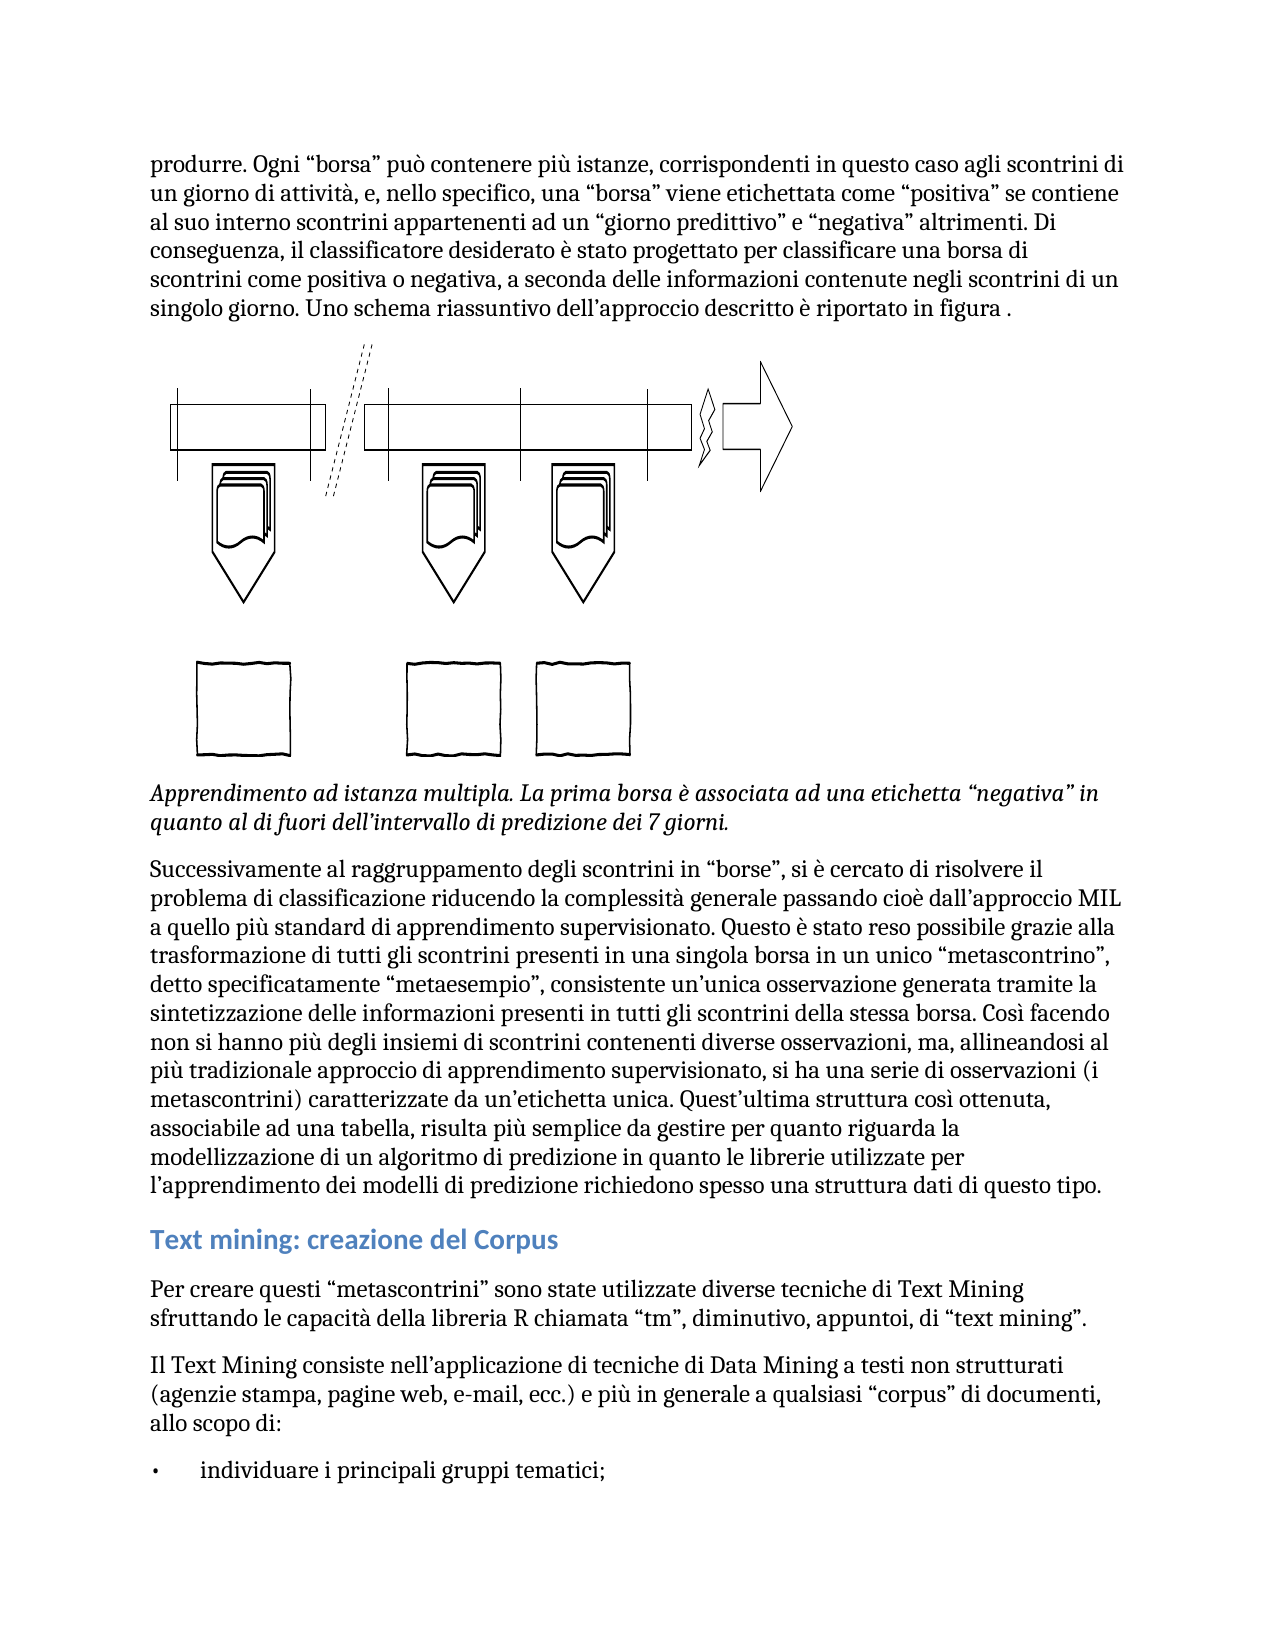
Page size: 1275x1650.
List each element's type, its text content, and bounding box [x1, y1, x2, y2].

list individuare i principali gruppi tematici; [150, 1456, 1125, 1485]
subtitle Text mining: creazione del Corpus [150, 1221, 1125, 1256]
text Successivamente al raggruppamento degli scontrini in “borse”, si è cercato di risolvere il problema di classificazione riducendo la complessità generale passando cioè dall’approccio MIL a quello più standard di apprendimento supervisionato. Questo è stato reso possibile grazie alla trasformazione di tutti gli scontrini presenti in una singola borsa in un unico “metascontrino”, detto specificatamente “metaesempio”, consistente un’unica osservazione generata tramite la sintetizzazione delle informazioni presenti in tutti gli scontrini della stessa borsa. Così facendo non si hanno più degli insiemi di scontrini contenenti diverse osservazioni, ma, allineandosi al più tradizionale approccio di apprendimento supervisionato, si ha una serie di osservazioni (i metascontrini) caratterizzate da un’etichetta unica. Quest’ultima struttura così ottenuta, associabile ad una tabella, risulta più semplice da gestire per quanto riguarda la modellizzazione di un algoritmo di predizione in quanto le librerie utilizzate per l’apprendimento dei modelli di predizione richiedono spesso una struttura dati di questo tipo. [150, 855, 1125, 1200]
text Per creare questi “metascontrini” sono state utilizzate diverse tecniche di Text Mining sfruttando le capacità della libreria R chiamata “tm”, diminutivo, appuntoi, di “text mining”. [150, 1275, 1125, 1333]
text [150, 150, 1125, 322]
text Il Text Mining consiste nell’applicazione di tecniche di Data Mining a testi non strutturati (agenzie stampa, pagine web, e-mail, ecc.) e più in generale a qualsiasi “corpus” di documenti, allo scopo di: [150, 1351, 1125, 1438]
text Apprendimento ad istanza multipla. La prima borsa è associata ad una etichetta “negativa” in quanto al di fuori dell’intervallo di predizione dei 7 giorni. [150, 779, 1125, 836]
